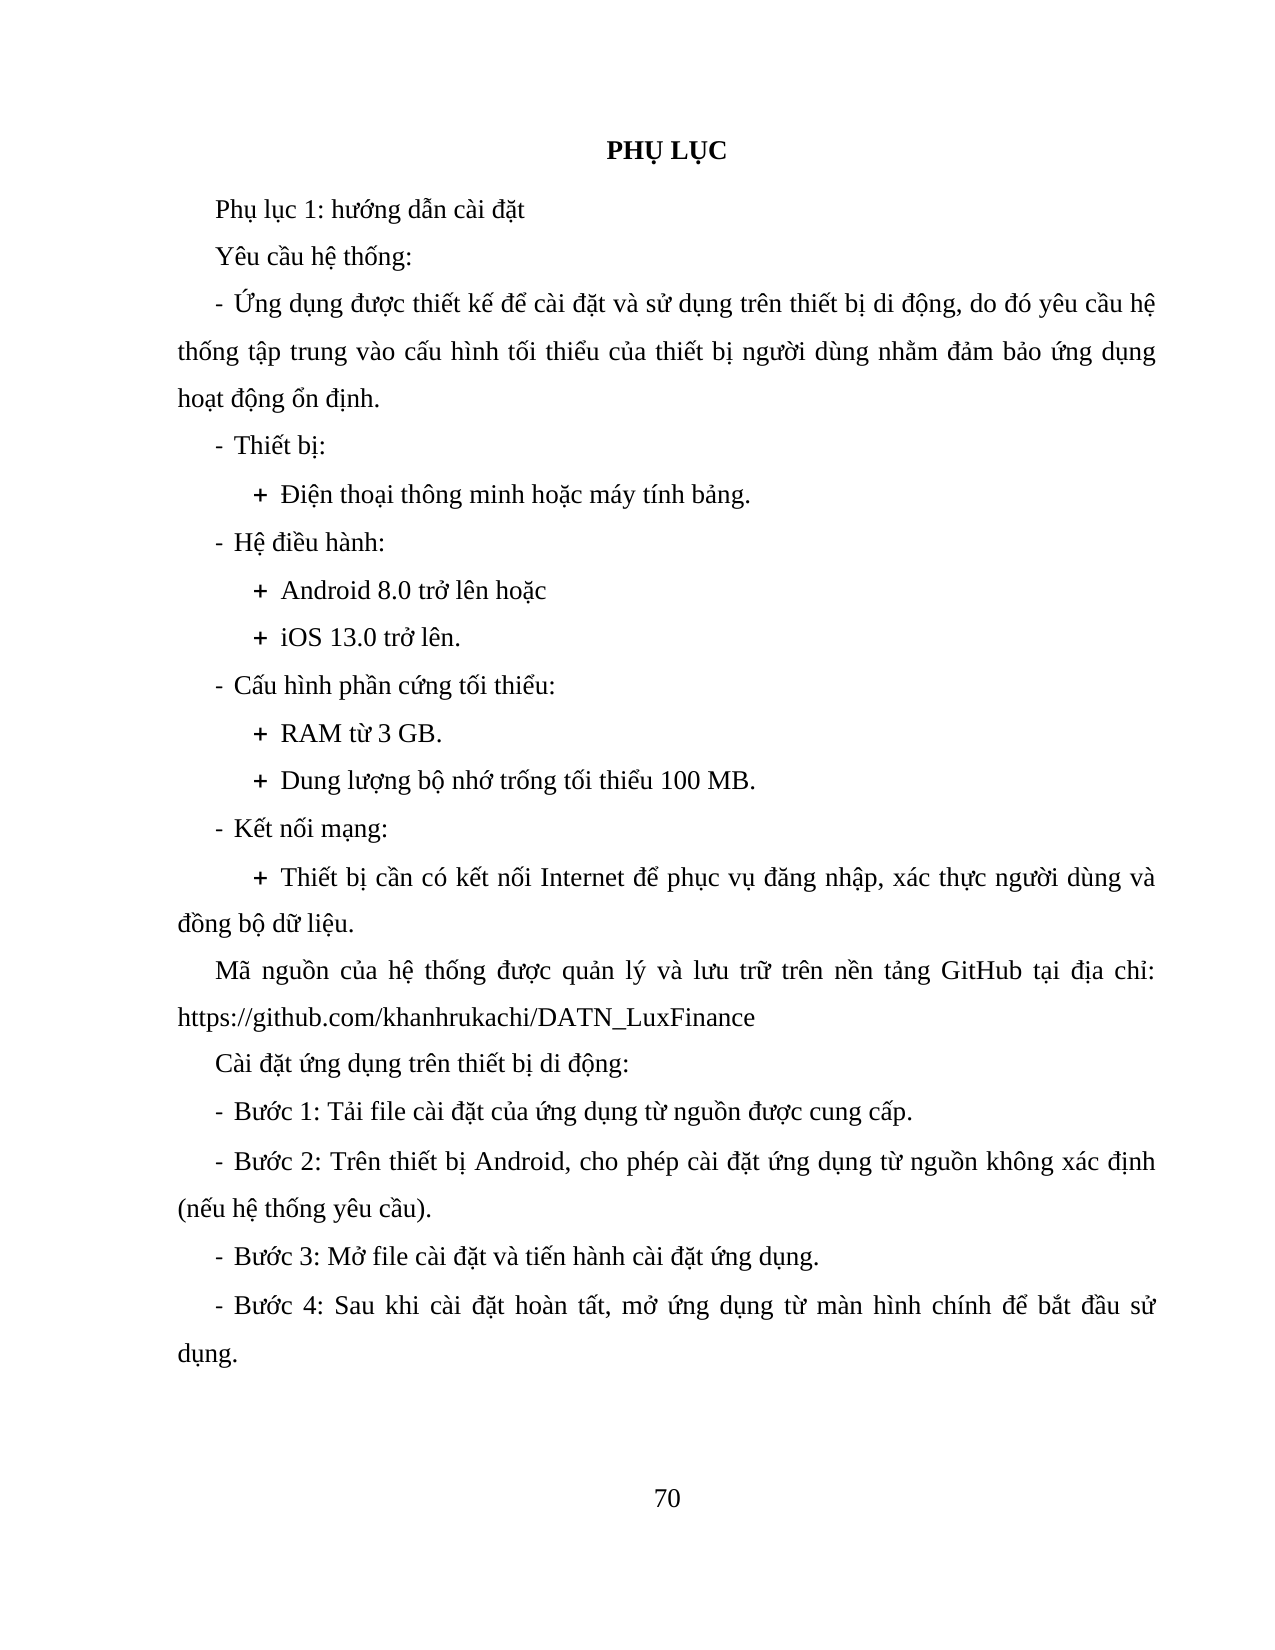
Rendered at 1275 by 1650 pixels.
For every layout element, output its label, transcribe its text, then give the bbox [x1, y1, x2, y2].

text Hệ điều hành: [177, 525, 1157, 558]
text Cài đặt ứng dụng trên thiết bị di động: [177, 1048, 1157, 1079]
text Dung lượng bộ nhớ trống tối thiểu 100 MB. [177, 764, 1157, 796]
text Cấu hình phần cứng tối thiểu: [177, 668, 1157, 701]
text Phụ lục 1: hướng dẫn cài đặt [177, 193, 1157, 224]
text RAM từ 3 GB. [177, 718, 1157, 749]
text Kết nối mạng: [177, 811, 1157, 844]
subtitle PHỤ LỤC [177, 134, 1157, 165]
text iOS 13.0 trở lên. [177, 621, 1157, 652]
text Bước 4: Sau khi cài đặt hoàn tất, mở ứng dụng từ màn hình chính để bắt đầu sử dụng. [177, 1288, 1157, 1368]
text Bước 3: Mở file cài đặt và tiến hành cài đặt ứng dụng. [177, 1239, 1157, 1272]
text Android 8.0 trở lên hoặc [177, 574, 1157, 606]
text Thiết bị: [177, 428, 1157, 462]
text Mã nguồn của hệ thống được quản lý và lưu trữ trên nền tảng GitHub tại địa chỉ: https://github.com/khanhrukachi/DATN_LuxFinance [177, 954, 1157, 1032]
text Ứng dụng được thiết kế để cài đặt và sử dụng trên thiết bị di động, do đó yêu cầu hệ thống tập trung vào cấu hình tối thiểu của thiết bị người dùng nhằm đảm bảo ứng dụng hoạt động ổn định. [177, 287, 1157, 413]
text Yêu cầu hệ thống: [177, 240, 1157, 271]
text Bước 2: Trên thiết bị Android, cho phép cài đặt ứng dụng từ nguồn không xác định (nếu hệ thống yêu cầu). [177, 1144, 1157, 1223]
text Điện thoại thông minh hoặc máy tính bảng. [177, 478, 1157, 509]
text Bước 1: Tải file cài đặt của ứng dụng từ nguồn được cung cấp. [177, 1094, 1157, 1127]
text Thiết bị cần có kết nối Internet để phục vụ đăng nhập, xác thực người dùng và đồng bộ dữ liệu. [177, 861, 1157, 939]
